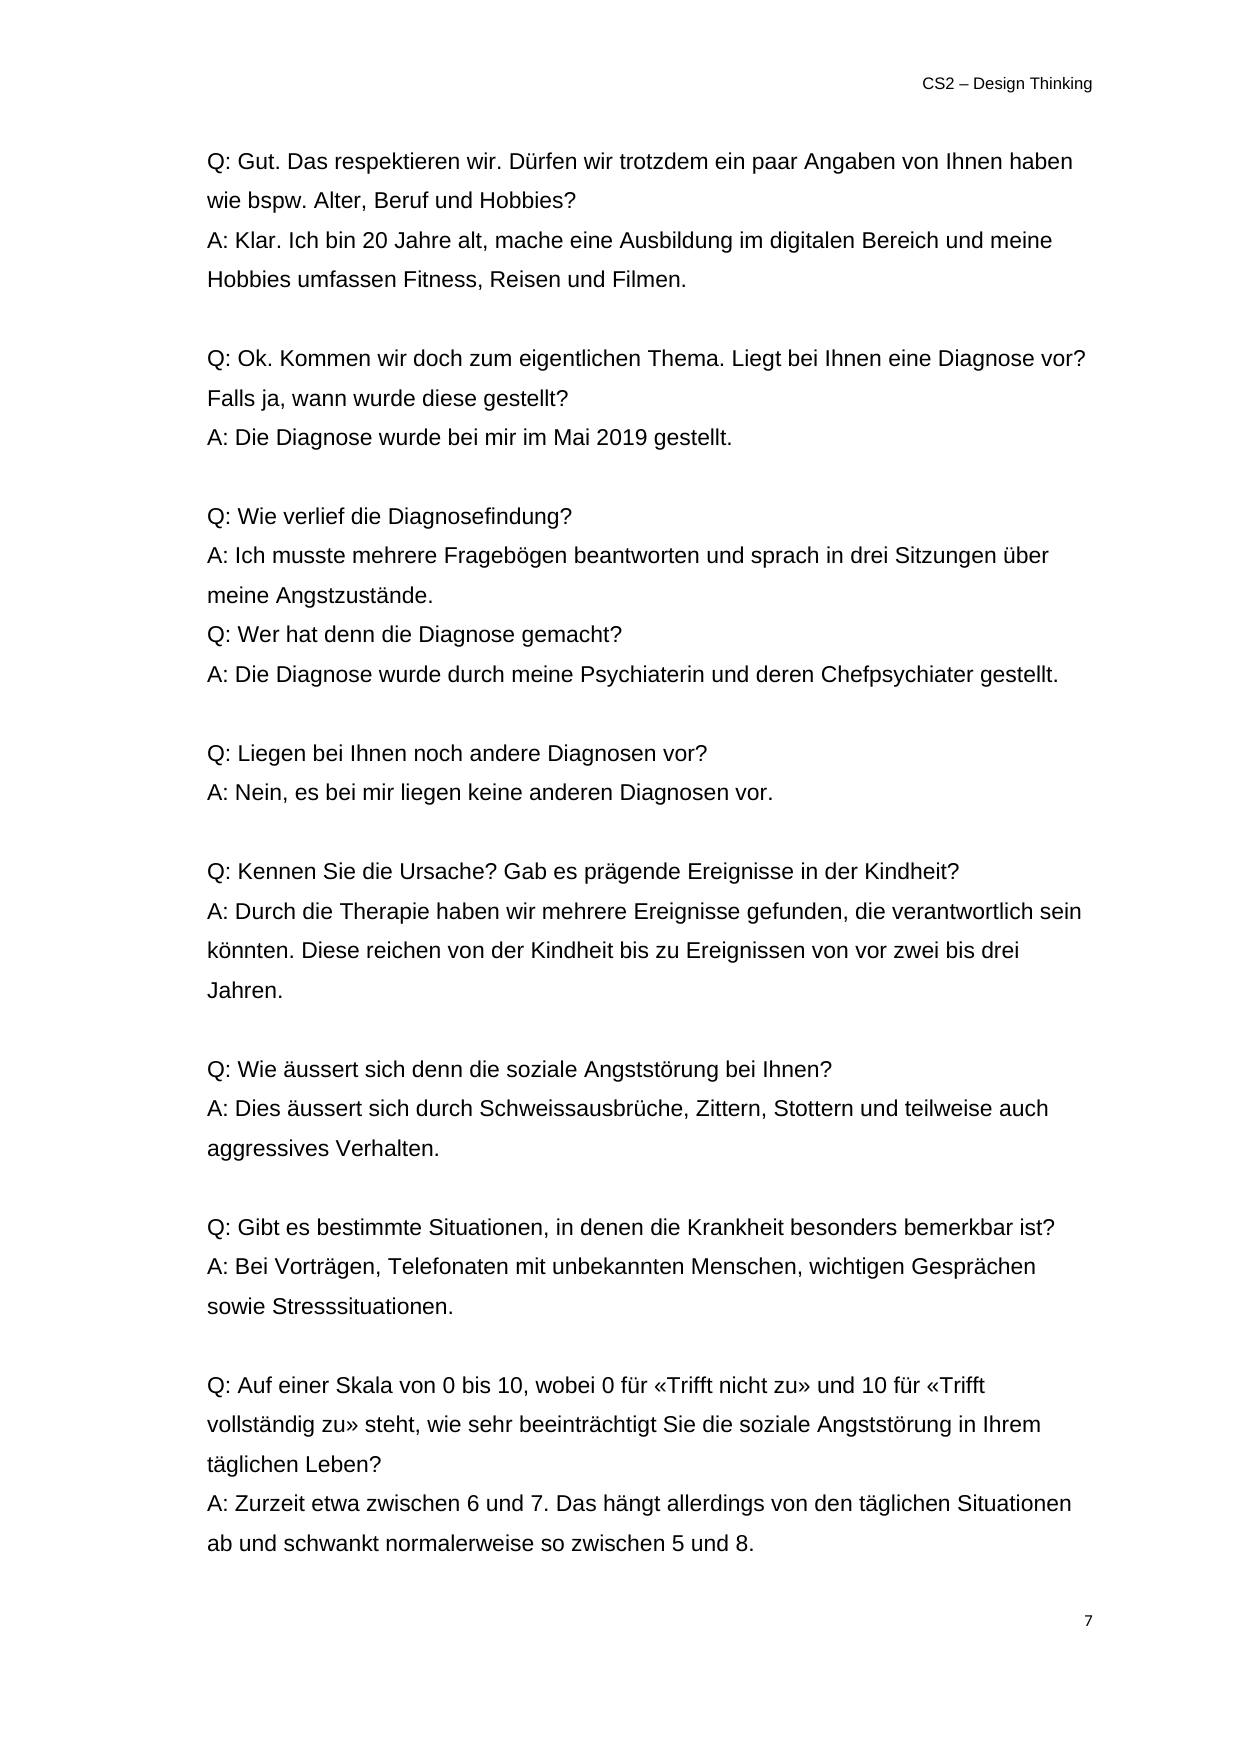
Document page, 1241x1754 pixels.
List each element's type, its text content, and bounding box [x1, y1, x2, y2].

text Q: Gut. Das respektieren wir. Dürfen wir trotzdem ein paar Angaben von Ihnen haben wie bspw. Alter, Beruf und Hobbies? A: Klar. Ich bin 20 Jahre alt, mache eine Ausbildung im digitalen Bereich und meine Hobbies umfassen Fitness, Reisen und Filmen. [207, 148, 1092, 332]
text Q: Wie äussert sich denn die soziale Angststörung bei Ihnen? A: Dies äussert sich durch Schweissausbrüche, Zittern, Stottern und teilweise auch aggressives Verhalten. [207, 1056, 1092, 1201]
text Q: Auf einer Skala von 0 bis 10, wobei 0 für «Trifft nicht zu» und 10 für «Trifft vollständig zu» steht, wie sehr beeinträchtigt Sie die soziale Angststörung in Ihrem täglichen Leben? A: Zurzeit etwa zwischen 6 und 7. Das hängt allerdings von den täglichen Situationen ab und schwankt normalerweise so zwischen 5 und 8. [207, 1372, 1092, 1595]
text Q: Liegen bei Ihnen noch andere Diagnosen vor? A: Nein, es bei mir liegen keine anderen Diagnosen vor. [207, 740, 1092, 845]
text Q: Gibt es bestimmte Situationen, in denen die Krankheit besonders bemerkbar ist? A: Bei Vorträgen, Telefonaten mit unbekannten Menschen, wichtigen Gesprächen sowie Stresssituationen. [207, 1214, 1092, 1358]
text Q: Wer hat denn die Diagnose gemacht? A: Die Diagnose wurde durch meine Psychiaterin und deren Chefpsychiater gestellt. [207, 621, 1092, 727]
text Q: Kennen Sie die Ursache? Gab es prägende Ereignisse in der Kindheit? A: Durch die Therapie haben wir mehrere Ereignisse gefunden, die verantwortlich sein könnten. Diese reichen von der Kindheit bis zu Ereignissen von vor zwei bis drei Jahren. [207, 858, 1092, 1043]
text Q: Ok. Kommen wir doch zum eigentlichen Thema. Liegt bei Ihnen eine Diagnose vor? Falls ja, wann wurde diese gestellt? A: Die Diagnose wurde bei mir im Mai 2019 gestellt. Q: Wie verlief die Diagnosefindung? A: Ich musste mehrere Fragebögen beantworten und sprach in drei Sitzungen über meine Angstzustände. [207, 345, 1092, 608]
